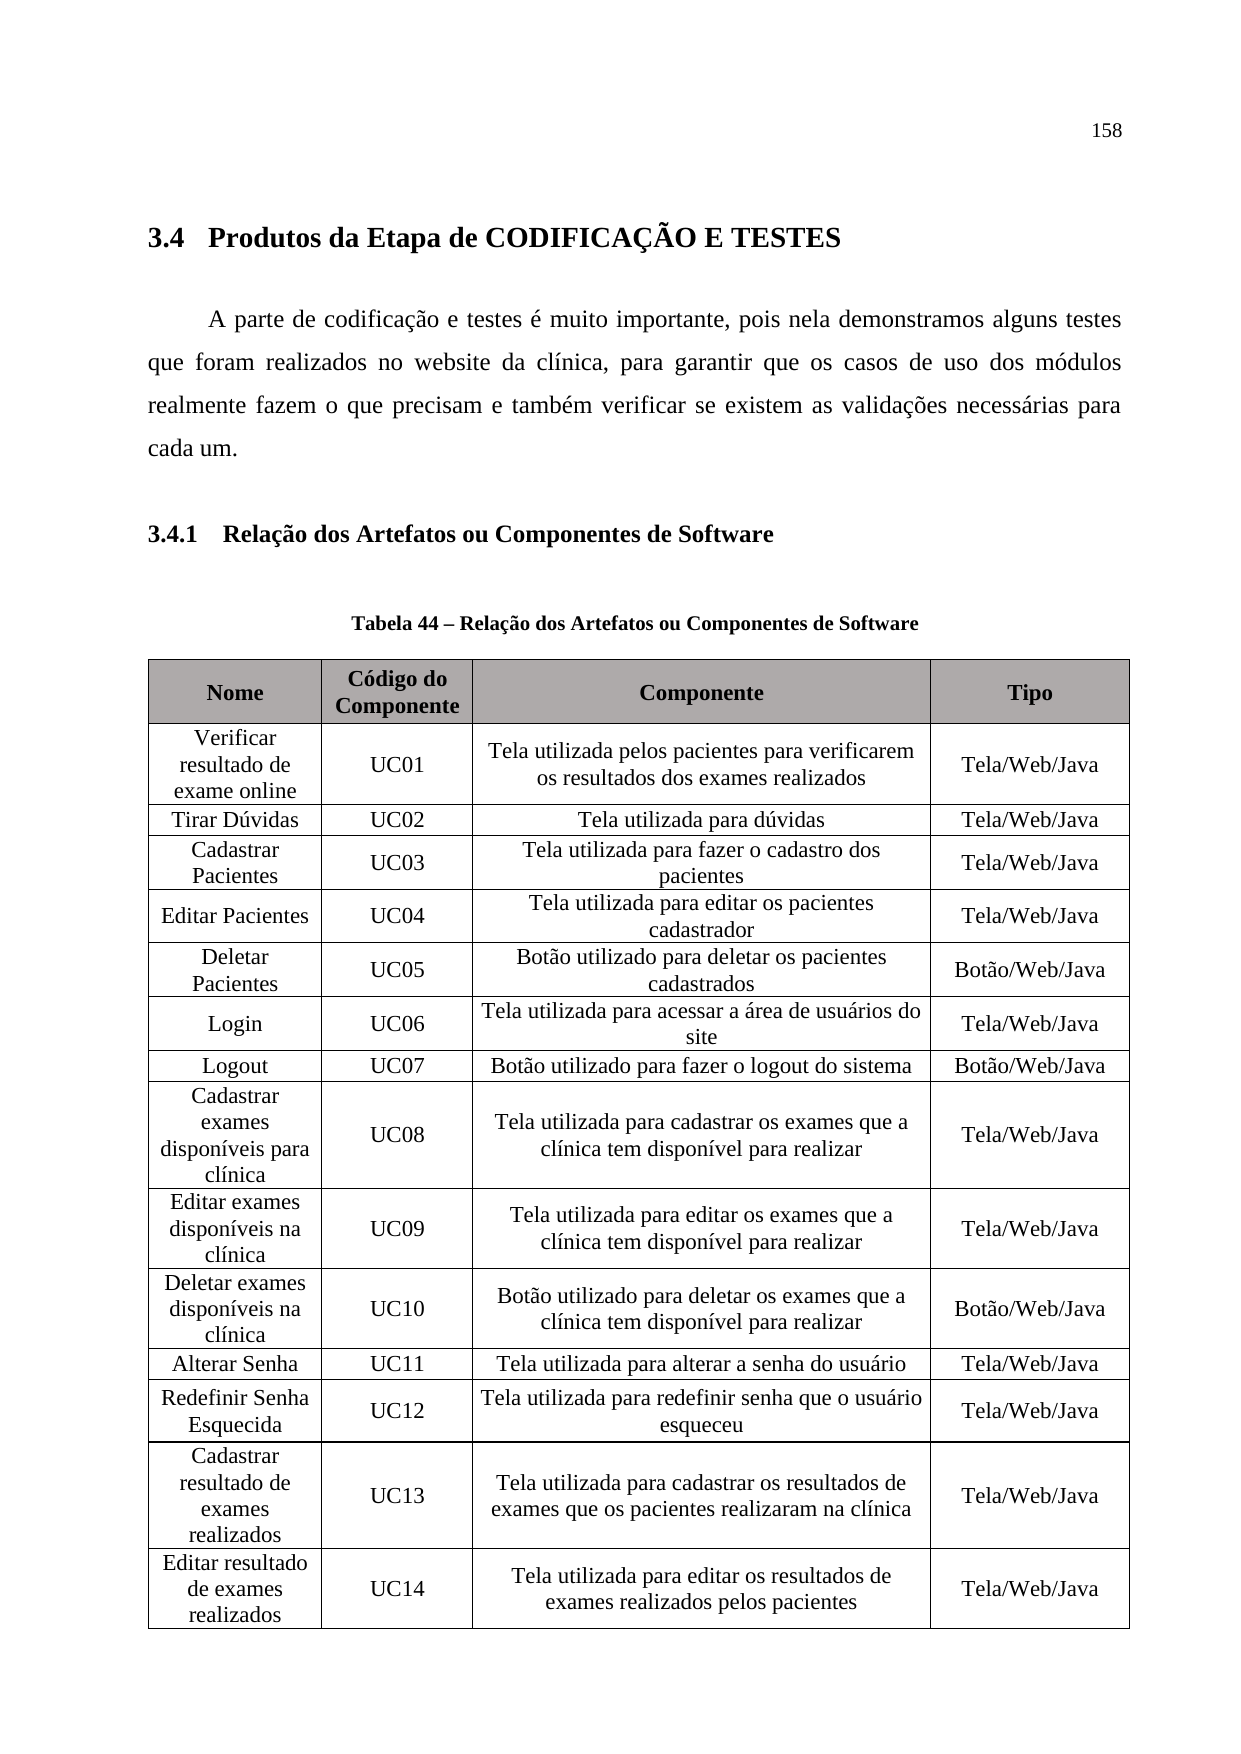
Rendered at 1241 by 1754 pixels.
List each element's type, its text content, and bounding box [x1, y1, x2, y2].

table_cell Tela/Web/Java [931, 997, 1129, 1050]
table_cell Login [149, 997, 321, 1050]
table_cell Botão/Web/Java [931, 1269, 1129, 1348]
table_cell Tela/Web/Java [931, 724, 1129, 803]
table_cell Tela utilizada pelos pacientes para verificarem os resultados dos exames realizados [473, 724, 930, 803]
table_cell Tela utilizada para editar os resultados de exames realizados pelos pacientes [473, 1549, 930, 1628]
table_cell Tela utilizada para acessar a área de usuários do site [473, 997, 930, 1050]
table_cell Tirar Dúvidas [149, 805, 321, 835]
table_cell Editar exames disponíveis na clínica [149, 1189, 321, 1267]
table_cell Editar resultado de exames realizados [149, 1549, 321, 1628]
subtitle Relação dos Artefatos ou Componentes de Software [148, 519, 1122, 548]
table_cell UC04 [322, 890, 472, 942]
table_cell Tela utilizada para dúvidas [473, 805, 930, 835]
table_cell UC14 [322, 1549, 472, 1628]
table_header Nome [149, 660, 321, 723]
table_cell Tela/Web/Java [931, 1082, 1129, 1187]
table_cell Botão utilizado para deletar os exames que a clínica tem disponível para realizar [473, 1269, 930, 1348]
table_cell UC05 [322, 943, 472, 996]
table_cell Tela utilizada para editar os exames que a clínica tem disponível para realizar [473, 1189, 930, 1267]
table_cell Tela utilizada para fazer o cadastro dos pacientes [473, 836, 930, 888]
table_cell UC08 [322, 1082, 472, 1187]
subtitle Produtos da Etapa de CODIFICAÇÃO E TESTES [148, 220, 1122, 254]
table_cell Botão utilizado para deletar os pacientes cadastrados [473, 943, 930, 996]
table_cell Tela/Web/Java [931, 1443, 1129, 1548]
table_cell Logout [149, 1051, 321, 1081]
table_cell UC07 [322, 1051, 472, 1081]
table_cell UC01 [322, 724, 472, 803]
table_cell Tela/Web/Java [931, 1549, 1129, 1628]
table_cell Alterar Senha [149, 1349, 321, 1379]
table_cell UC03 [322, 836, 472, 888]
table_cell UC06 [322, 997, 472, 1050]
table_cell Tela/Web/Java [931, 1349, 1129, 1379]
table_cell Tela utilizada para cadastrar os resultados de exames que os pacientes realizaram na clínica [473, 1443, 930, 1548]
table_cell Editar Pacientes [149, 890, 321, 942]
table_cell Botão/Web/Java [931, 943, 1129, 996]
table_cell Redefinir Senha Esquecida [149, 1380, 321, 1441]
table_cell Deletar exames disponíveis na clínica [149, 1269, 321, 1348]
text A parte de codificação e testes é muito importante, pois nela demonstramos alguns testes que foram realizados no website da clínica, para garantir que os casos de uso dos módulos realmente fazem o que precisam e também verificar se existem as validações necessárias para cada um. [148, 304, 1122, 462]
table_cell Tela/Web/Java [931, 836, 1129, 888]
table_cell Tela utilizada para redefinir senha que o usuário esqueceu [473, 1380, 930, 1441]
table_header Componente [473, 660, 930, 723]
table_cell UC09 [322, 1189, 472, 1267]
table_cell Tela utilizada para cadastrar os exames que a clínica tem disponível para realizar [473, 1082, 930, 1187]
table_cell UC12 [322, 1380, 472, 1441]
table_cell Tela/Web/Java [931, 1189, 1129, 1267]
table_cell UC11 [322, 1349, 472, 1379]
table_cell Cadastrar Pacientes [149, 836, 321, 888]
table_cell UC10 [322, 1269, 472, 1348]
table_cell Tela/Web/Java [931, 805, 1129, 835]
table_cell Tela/Web/Java [931, 890, 1129, 942]
table_cell Cadastrar exames disponíveis para clínica [149, 1082, 321, 1187]
table_cell Deletar Pacientes [149, 943, 321, 996]
table_cell Botão utilizado para fazer o logout do sistema [473, 1051, 930, 1081]
table_cell UC02 [322, 805, 472, 835]
table_cell Tela/Web/Java [931, 1380, 1129, 1441]
table_cell Tela utilizada para alterar a senha do usuário [473, 1349, 930, 1379]
table_cell Cadastrar resultado de exames realizados [149, 1443, 321, 1548]
table_cell Tela utilizada para editar os pacientes cadastrador [473, 890, 930, 942]
table_cell UC13 [322, 1443, 472, 1548]
table_cell Botão/Web/Java [931, 1051, 1129, 1081]
table_cell Verificar resultado de exame online [149, 724, 321, 803]
table_header Tipo [931, 660, 1129, 723]
table_header Código do Componente [322, 660, 472, 723]
